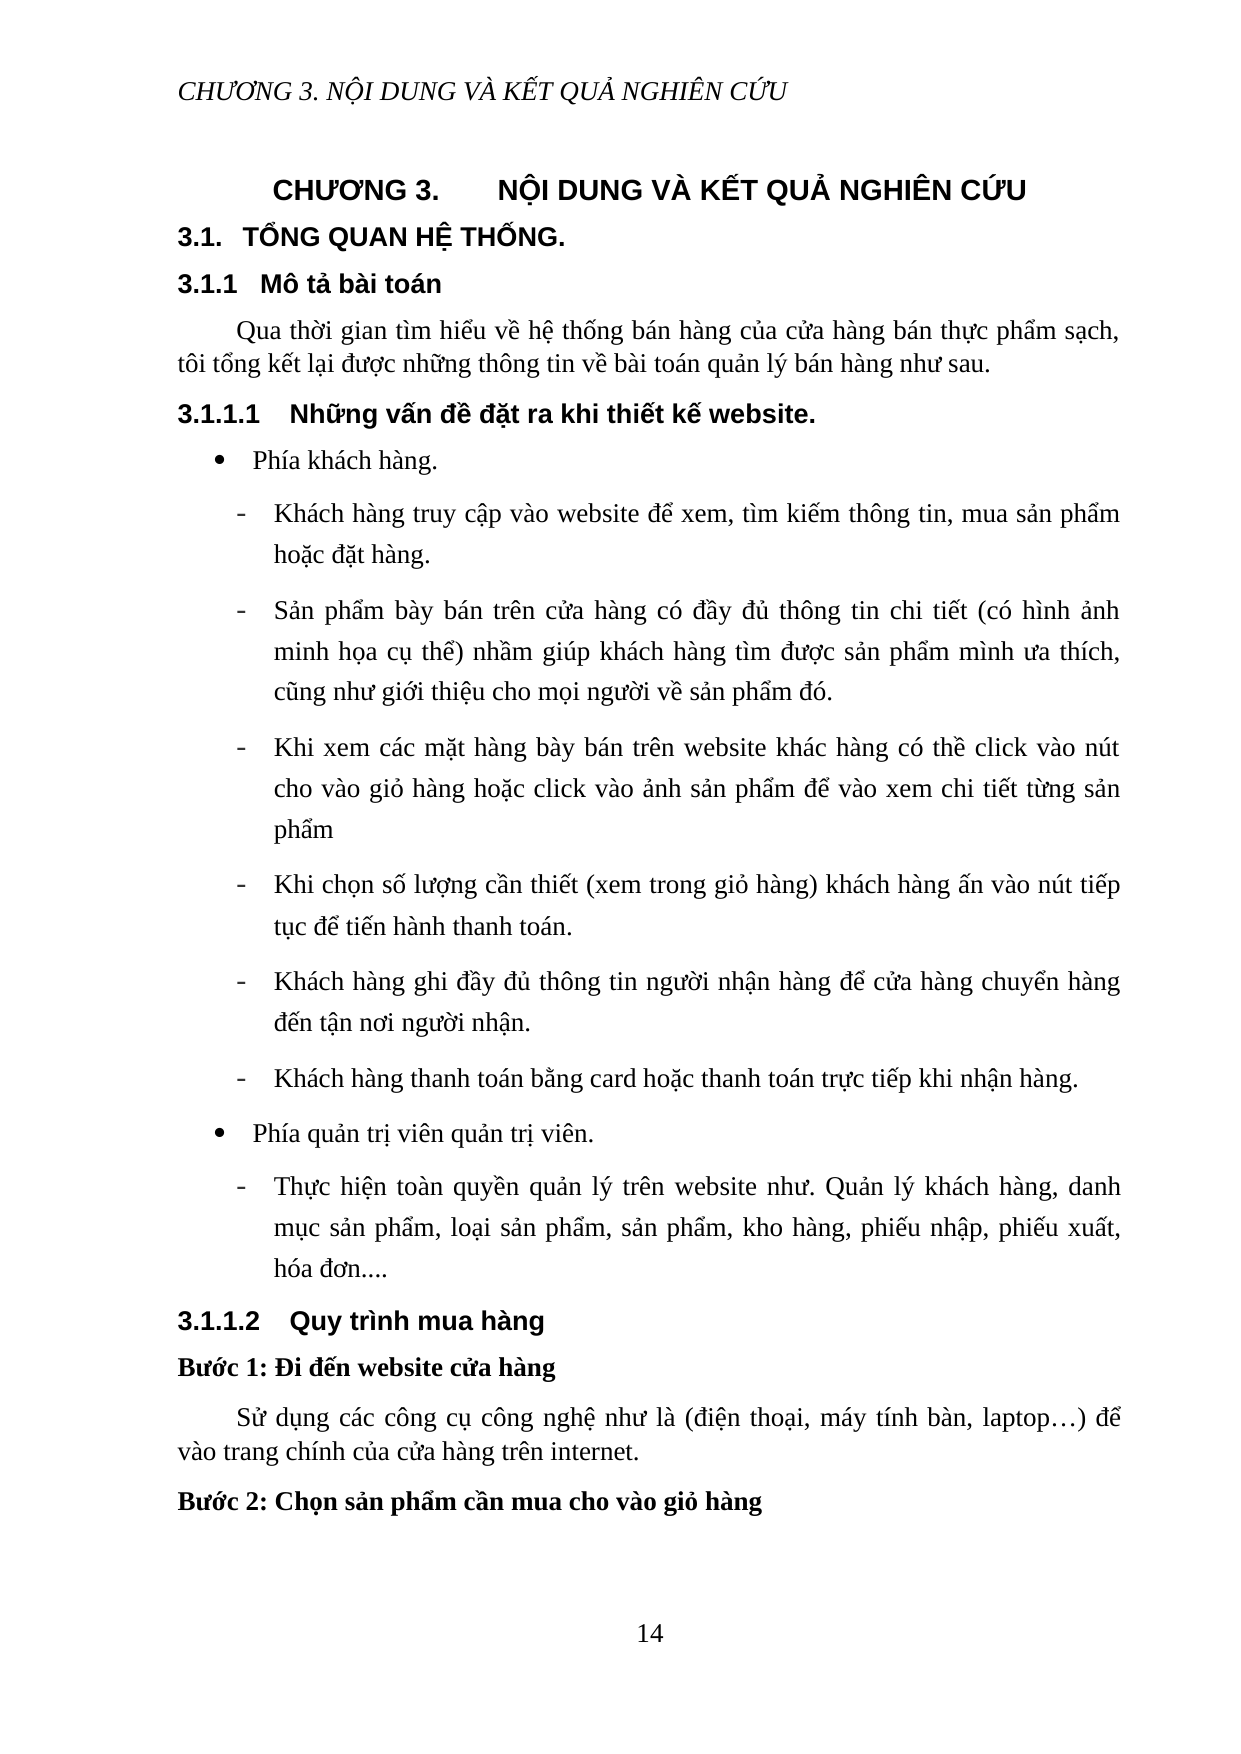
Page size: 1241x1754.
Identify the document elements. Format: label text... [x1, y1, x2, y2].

list Phía quản trị viên quản trị viên. [215, 1117, 1122, 1148]
text Sử dụng các công cụ công nghệ như là (điện thoại, máy tính bàn, laptop…) để vào trang chính của cửa hàng trên internet. [177, 1401, 1122, 1466]
text Khách hàng truy cập vào website để xem, tìm kiếm thông tin, mua sản phẩm hoặc đặt hàng. [236, 494, 1122, 569]
text Khách hàng ghi đầy đủ thông tin người nhận hàng để cửa hàng chuyển hàng đến tận nơi người nhận. [236, 963, 1122, 1038]
text Quy trình mua hàng [177, 1305, 1122, 1336]
text Qua thời gian tìm hiểu về hệ thống bán hàng của cửa hàng bán thực phẩm sạch, tôi tổng kết lại được những thông tin về bài toán quản lý bán hàng như sau. [177, 314, 1122, 378]
text Những vấn đề đặt ra khi thiết kế website. [177, 398, 1122, 429]
text Khách hàng thanh toán bằng card hoặc thanh toán trực tiếp khi nhận hàng. [236, 1059, 1122, 1094]
text NỘI DUNG VÀ KẾT QUẢ NGHIÊN CỨU [177, 173, 1122, 206]
text Bước 2: Chọn sản phẩm cần mua cho vào giỏ hàng [177, 1485, 1122, 1516]
text Khi xem các mặt hàng bày bán trên website khác hàng có thề click vào nút cho vào giỏ hàng hoặc click vào ảnh sản phẩm để vào xem chi tiết từng sản phẩm [236, 728, 1122, 844]
text Thực hiện toàn quyền quản lý trên website như. Quản lý khách hàng, danh mục sản phẩm, loại sản phẩm, sản phẩm, kho hàng, phiếu nhập, phiếu xuất, hóa đơn.... [236, 1167, 1122, 1283]
list Phía khách hàng. [215, 444, 1122, 475]
text Sản phẩm bày bán trên cửa hàng có đầy đủ thông tin chi tiết (có hình ảnh minh họa cụ thể) nhầm giúp khách hàng tìm được sản phẩm mình ưa thích, cũng như giới thiệu cho mọi người về sản phẩm đó. [236, 591, 1122, 707]
text TỔNG QUAN HỆ THỐNG. [177, 221, 1122, 253]
text Mô tả bài toán [177, 268, 1122, 299]
text Khi chọn số lượng cần thiết (xem trong giỏ hàng) khách hàng ấn vào nút tiếp tục để tiến hành thanh toán. [236, 866, 1122, 941]
text Bước 1: Đi đến website cửa hàng [177, 1351, 1122, 1382]
